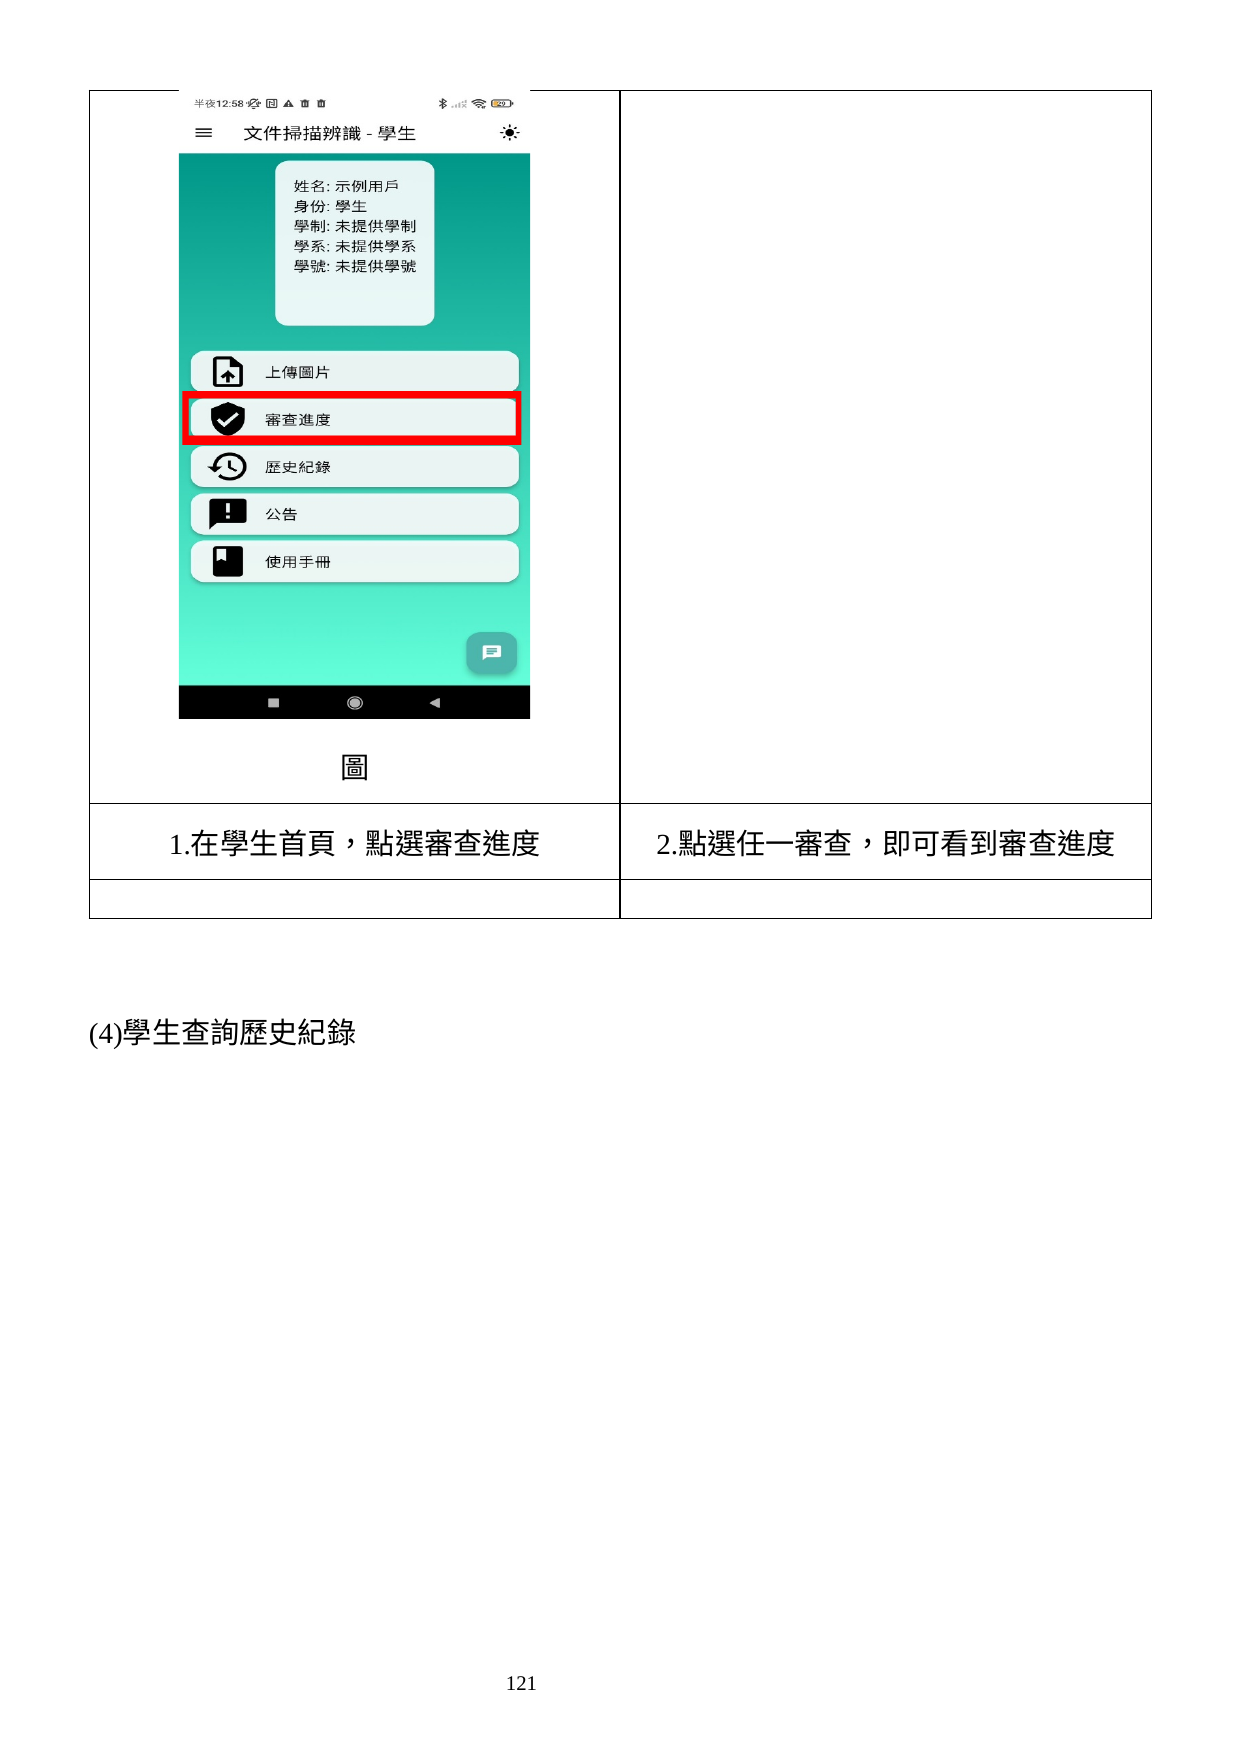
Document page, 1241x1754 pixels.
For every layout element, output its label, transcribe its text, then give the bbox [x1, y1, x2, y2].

table_cell 2.點選任一審查，即可看到審查進度 [621, 804, 1151, 879]
table_cell [621, 880, 1151, 918]
table_cell [90, 880, 619, 918]
picture [178, 90, 530, 719]
table_header [621, 91, 1151, 803]
table_header 圖 [90, 91, 619, 803]
text (4)學生查詢歷史紀錄 [89, 994, 1152, 1069]
table_cell 1.在學生首頁，點選審查進度 [90, 804, 619, 879]
